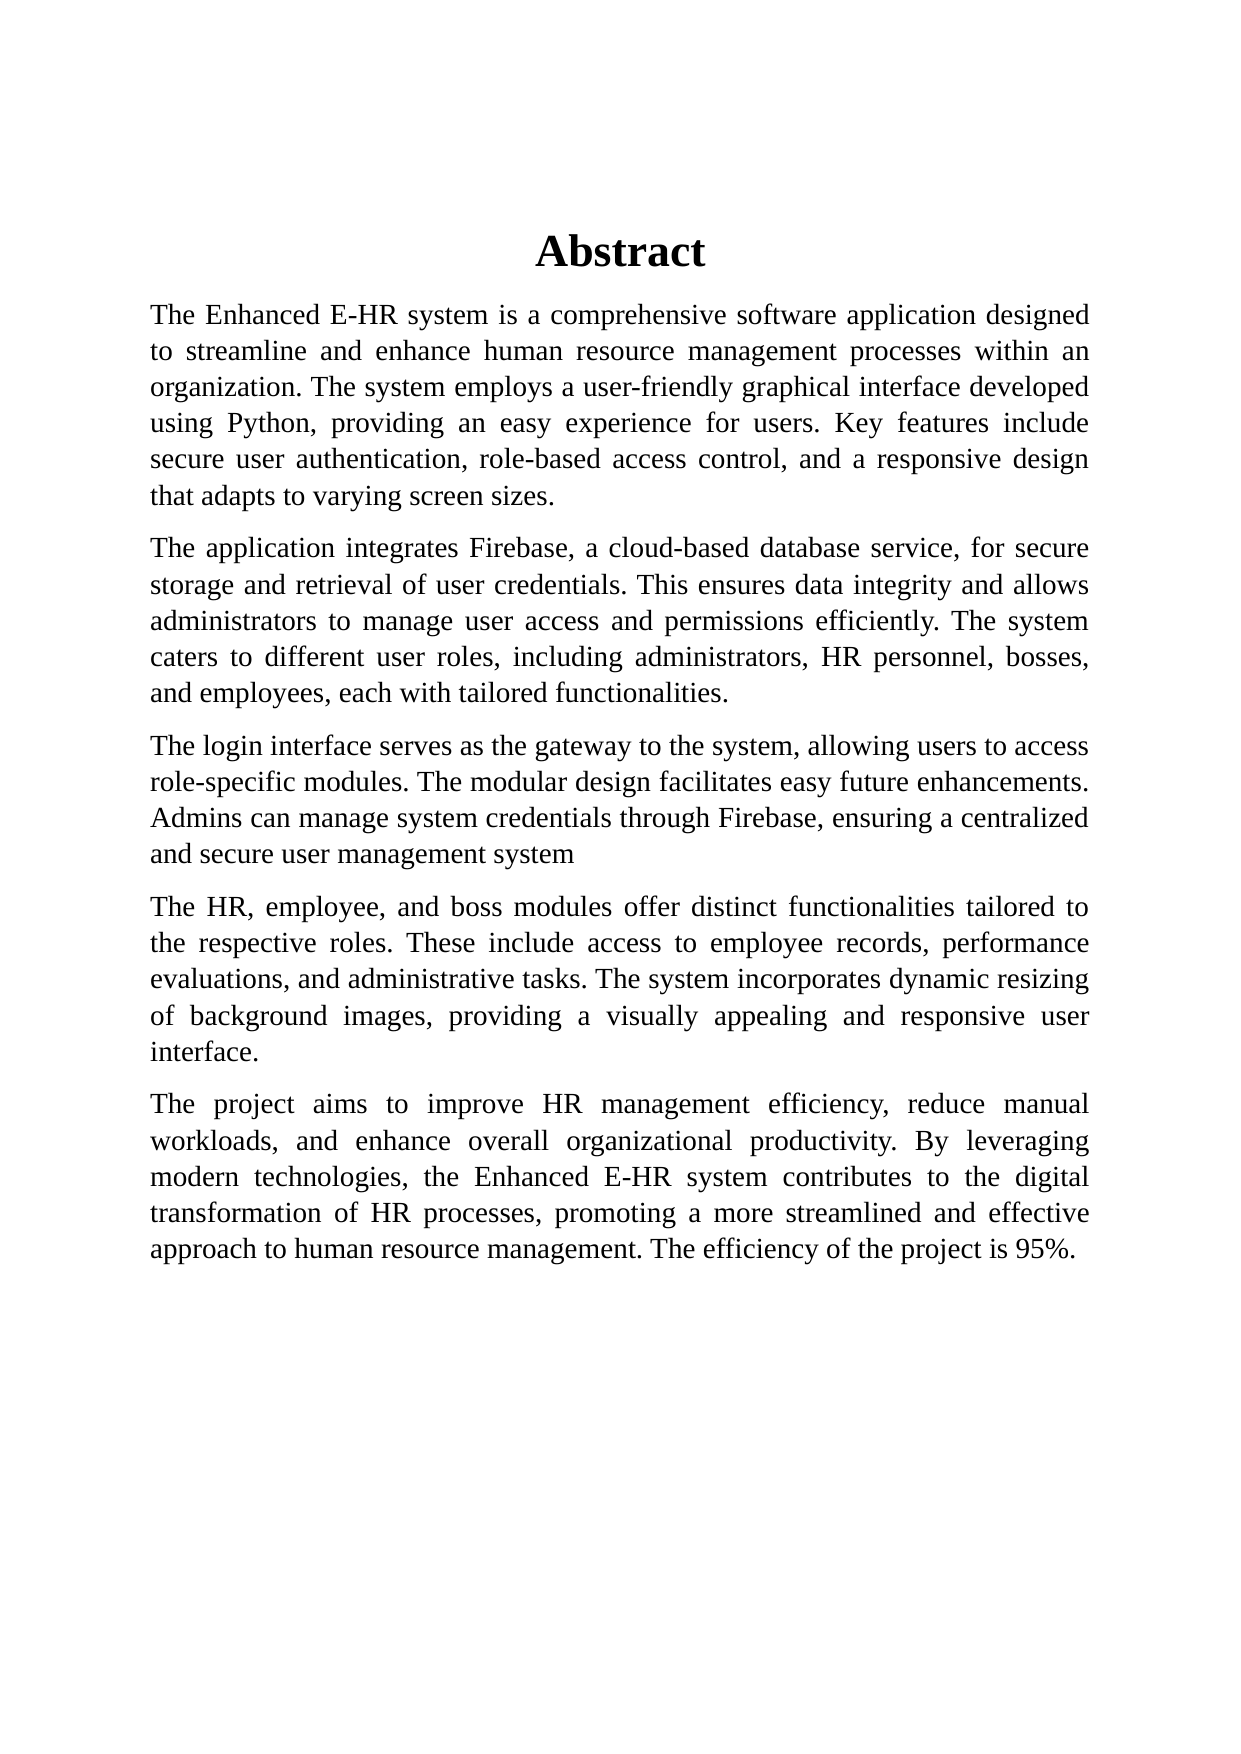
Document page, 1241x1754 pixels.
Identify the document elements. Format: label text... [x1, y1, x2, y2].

text The application integrates Firebase, a cloud-based database service, for secure storage and retrieval of user credentials. This ensures data integrity and allows administrators to manage user access and permissions efficiently. The system caters to different user roles, including administrators, HR personnel, bosses, and employees, each with tailored functionalities. [150, 531, 1090, 709]
text The HR, employee, and boss modules offer distinct functionalities tailored to the respective roles. These include access to employee records, performance evaluations, and administrative tasks. The system incorporates dynamic resizing of background images, providing a visually appealing and responsive user interface. [150, 889, 1090, 1067]
text Abstract [150, 223, 1090, 276]
text The project aims to improve HR management efficiency, reduce manual workloads, and enhance overall organizational productivity. By leveraging modern technologies, the Enhanced E-HR system contributes to the digital transformation of HR processes, promoting a more streamlined and effective approach to human resource management. The efficiency of the project is 95%. [150, 1087, 1090, 1265]
text The login interface serves as the gateway to the system, allowing users to access role-specific modules. The modular design facilitates easy future enhancements. Admins can manage system credentials through Firebase, ensuring a centralized and secure user management system [150, 728, 1090, 870]
text The Enhanced E-HR system is a comprehensive software application designed to streamline and enhance human resource management processes within an organization. The system employs a user-friendly graphical interface developed using Python, providing an easy experience for users. Key features include secure user authentication, role-based access control, and a responsive design that adapts to varying screen sizes. [150, 297, 1090, 511]
